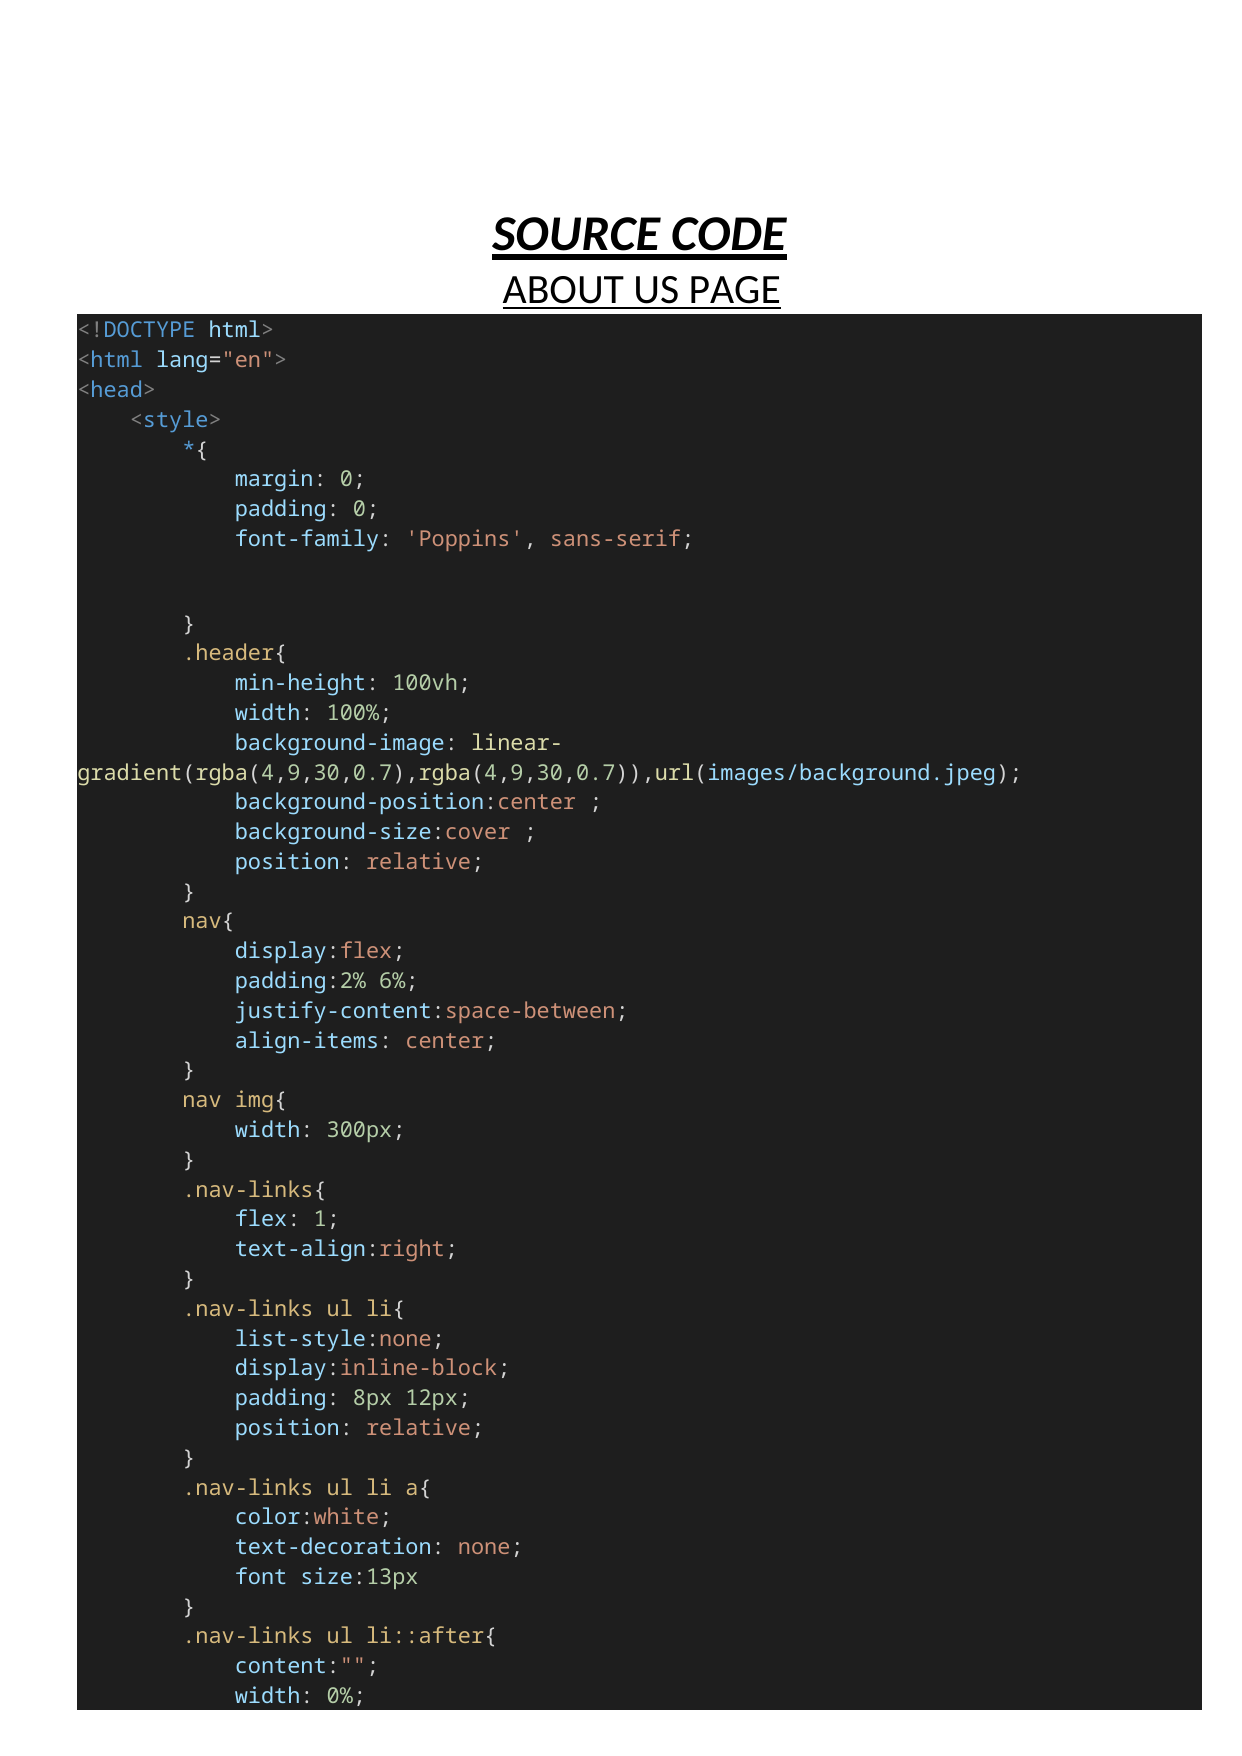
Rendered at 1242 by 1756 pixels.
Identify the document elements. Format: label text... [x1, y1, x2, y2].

text } [77, 607, 1202, 637]
text list-style:none; [77, 1322, 1202, 1352]
text padding: 8px 12px; [77, 1382, 1202, 1412]
text display:flex; [77, 935, 1202, 965]
text } [77, 1442, 1202, 1471]
text color:white; [77, 1501, 1202, 1531]
text <head> [77, 374, 1202, 404]
text text-align:right; [77, 1233, 1202, 1263]
text nav img{ [77, 1084, 1202, 1114]
text position: relative; [77, 1412, 1202, 1442]
text SOURCE CODE [252, 202, 1031, 263]
text width: 0%; [77, 1680, 1202, 1710]
text font-family: 'Poppins', sans-serif; [77, 523, 1202, 553]
text background-position:center ; [77, 786, 1202, 816]
text .nav-links ul li a{ [77, 1471, 1202, 1501]
text min-height: 100vh; [77, 667, 1202, 697]
text <style> [77, 404, 1202, 433]
text background-size:cover ; [77, 816, 1202, 846]
text *{ [77, 433, 1202, 463]
text background-image: linear-gradient(rgba(4,9,30,0.7),rgba(4,9,30,0.7)),url(images/background.jpeg); [77, 727, 1202, 786]
text width: 300px; [77, 1114, 1202, 1144]
text justify-content:space-between; [77, 995, 1202, 1024]
text text-decoration: none; [77, 1531, 1202, 1561]
text display:inline-block; [77, 1352, 1202, 1382]
text width: 100%; [77, 697, 1202, 727]
text } [77, 1144, 1202, 1173]
text ABOUT US PAGE [252, 263, 1031, 314]
text padding:2% 6%; [77, 965, 1202, 995]
text } [77, 876, 1202, 905]
text .header{ [77, 637, 1202, 667]
text align-items: center; [77, 1024, 1202, 1054]
text position: relative; [77, 846, 1202, 876]
text flex: 1; [77, 1203, 1202, 1233]
text } [77, 1591, 1202, 1620]
text <html lang="en"> [77, 344, 1202, 374]
text margin: 0; [77, 463, 1202, 493]
text padding: 0; [77, 493, 1202, 523]
text nav{ [77, 905, 1202, 935]
text content:""; [77, 1650, 1202, 1680]
text } [77, 1263, 1202, 1293]
text .nav-links{ [77, 1173, 1202, 1203]
text font size:13px [77, 1561, 1202, 1591]
text <!DOCTYPE html> [77, 314, 1202, 344]
text .nav-links ul li{ [77, 1293, 1202, 1322]
text .nav-links ul li::after{ [77, 1620, 1202, 1650]
text } [77, 1054, 1202, 1084]
